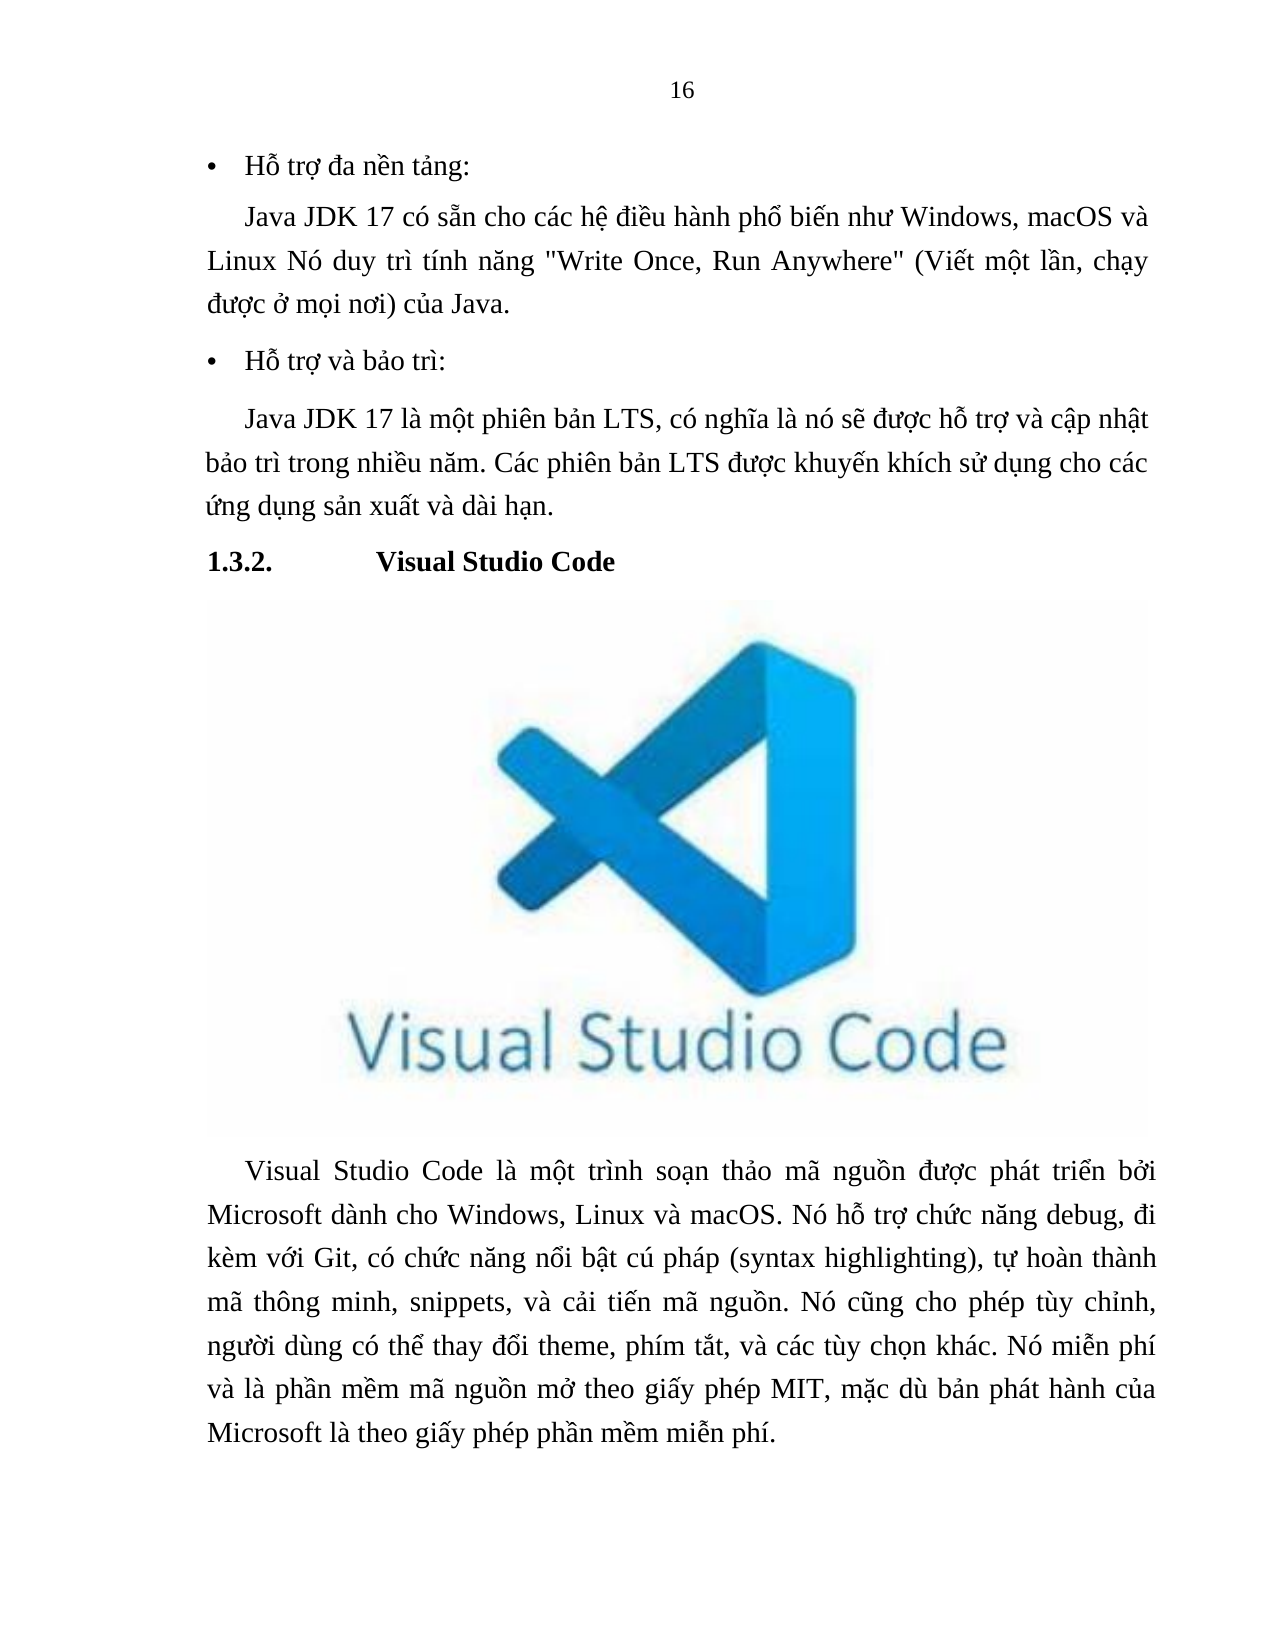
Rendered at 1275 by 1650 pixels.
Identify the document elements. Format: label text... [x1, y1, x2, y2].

picture [206, 600, 1148, 1137]
subtitle Visual Studio Code [207, 544, 1157, 578]
text Java JDK 17 có sẵn cho các hệ điều hành phổ biến như Windows, macOS và Linux Nó duy trì tính năng "Write Once, Run Anywhere" (Viết một lần, chạy được ở mọi nơi) của Java. [207, 199, 1149, 320]
text Java JDK 17 là một phiên bản LTS, có nghĩa là nó sẽ được hỗ trợ và cập nhật bảo trì trong nhiều năm. Các phiên bản LTS được khuyến khích sử dụng cho các ứng dụng sản xuất và dài hạn. [205, 401, 1149, 522]
list Hỗ trợ và bảo trì: [207, 343, 1149, 376]
list Hỗ trợ đa nền tảng: [207, 148, 1149, 181]
text Visual Studio Code là một trình soạn thảo mã nguồn được phát triển bởi Microsoft dành cho Windows, Linux và macOS. Nó hỗ trợ chức năng debug, đi kèm với Git, có chức năng nổi bật cú pháp (syntax highlighting), tự hoàn thành mã thông minh, snippets, và cải tiến mã nguồn. Nó cũng cho phép tùy chỉnh, người dùng có thể thay đổi theme, phím tắt, và các tùy chọn khác. Nó miễn phí và là phần mềm mã nguồn mở theo giấy phép MIT, mặc dù bản phát hành của Microsoft là theo giấy phép phần mềm miễn phí. [207, 1153, 1157, 1448]
